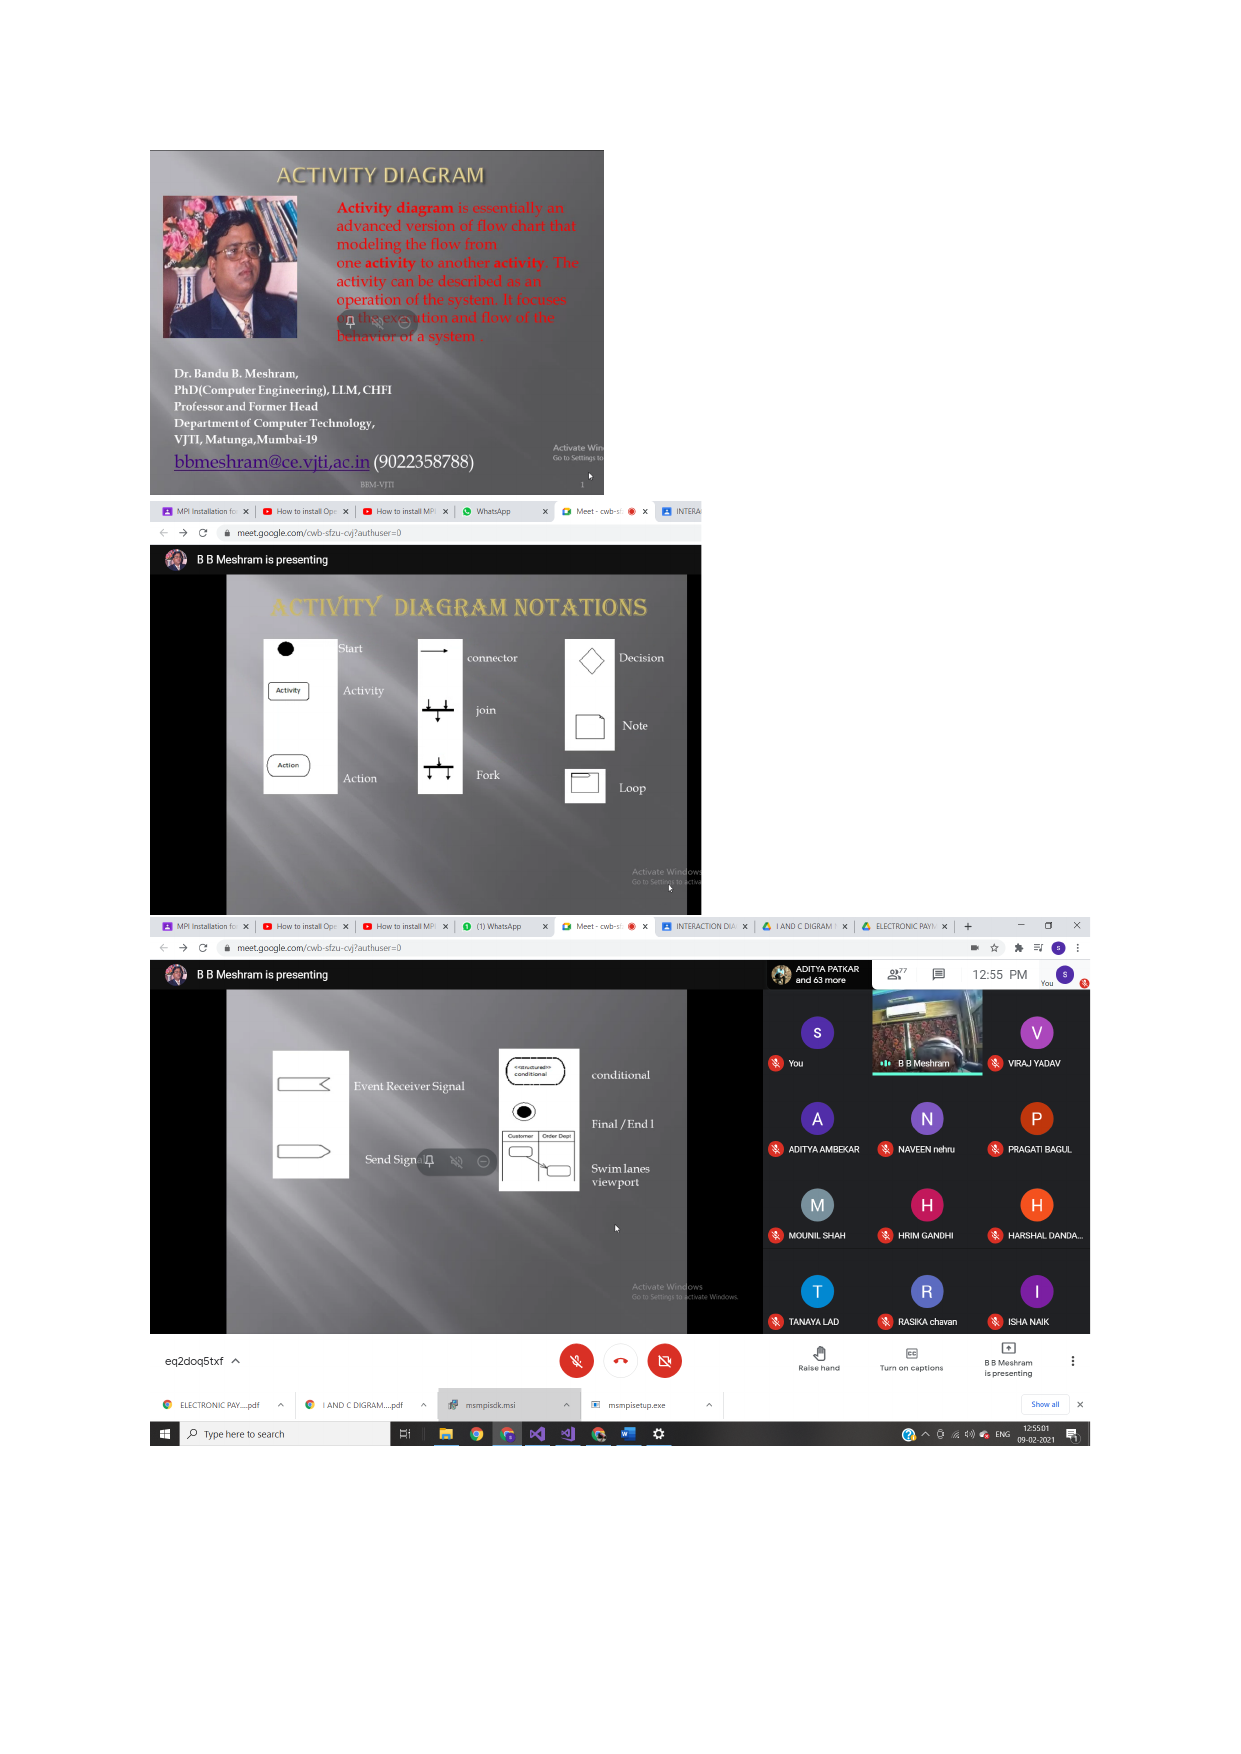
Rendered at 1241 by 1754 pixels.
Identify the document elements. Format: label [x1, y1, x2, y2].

picture [150, 917, 1091, 1446]
picture [150, 501, 702, 915]
picture [150, 150, 604, 500]
